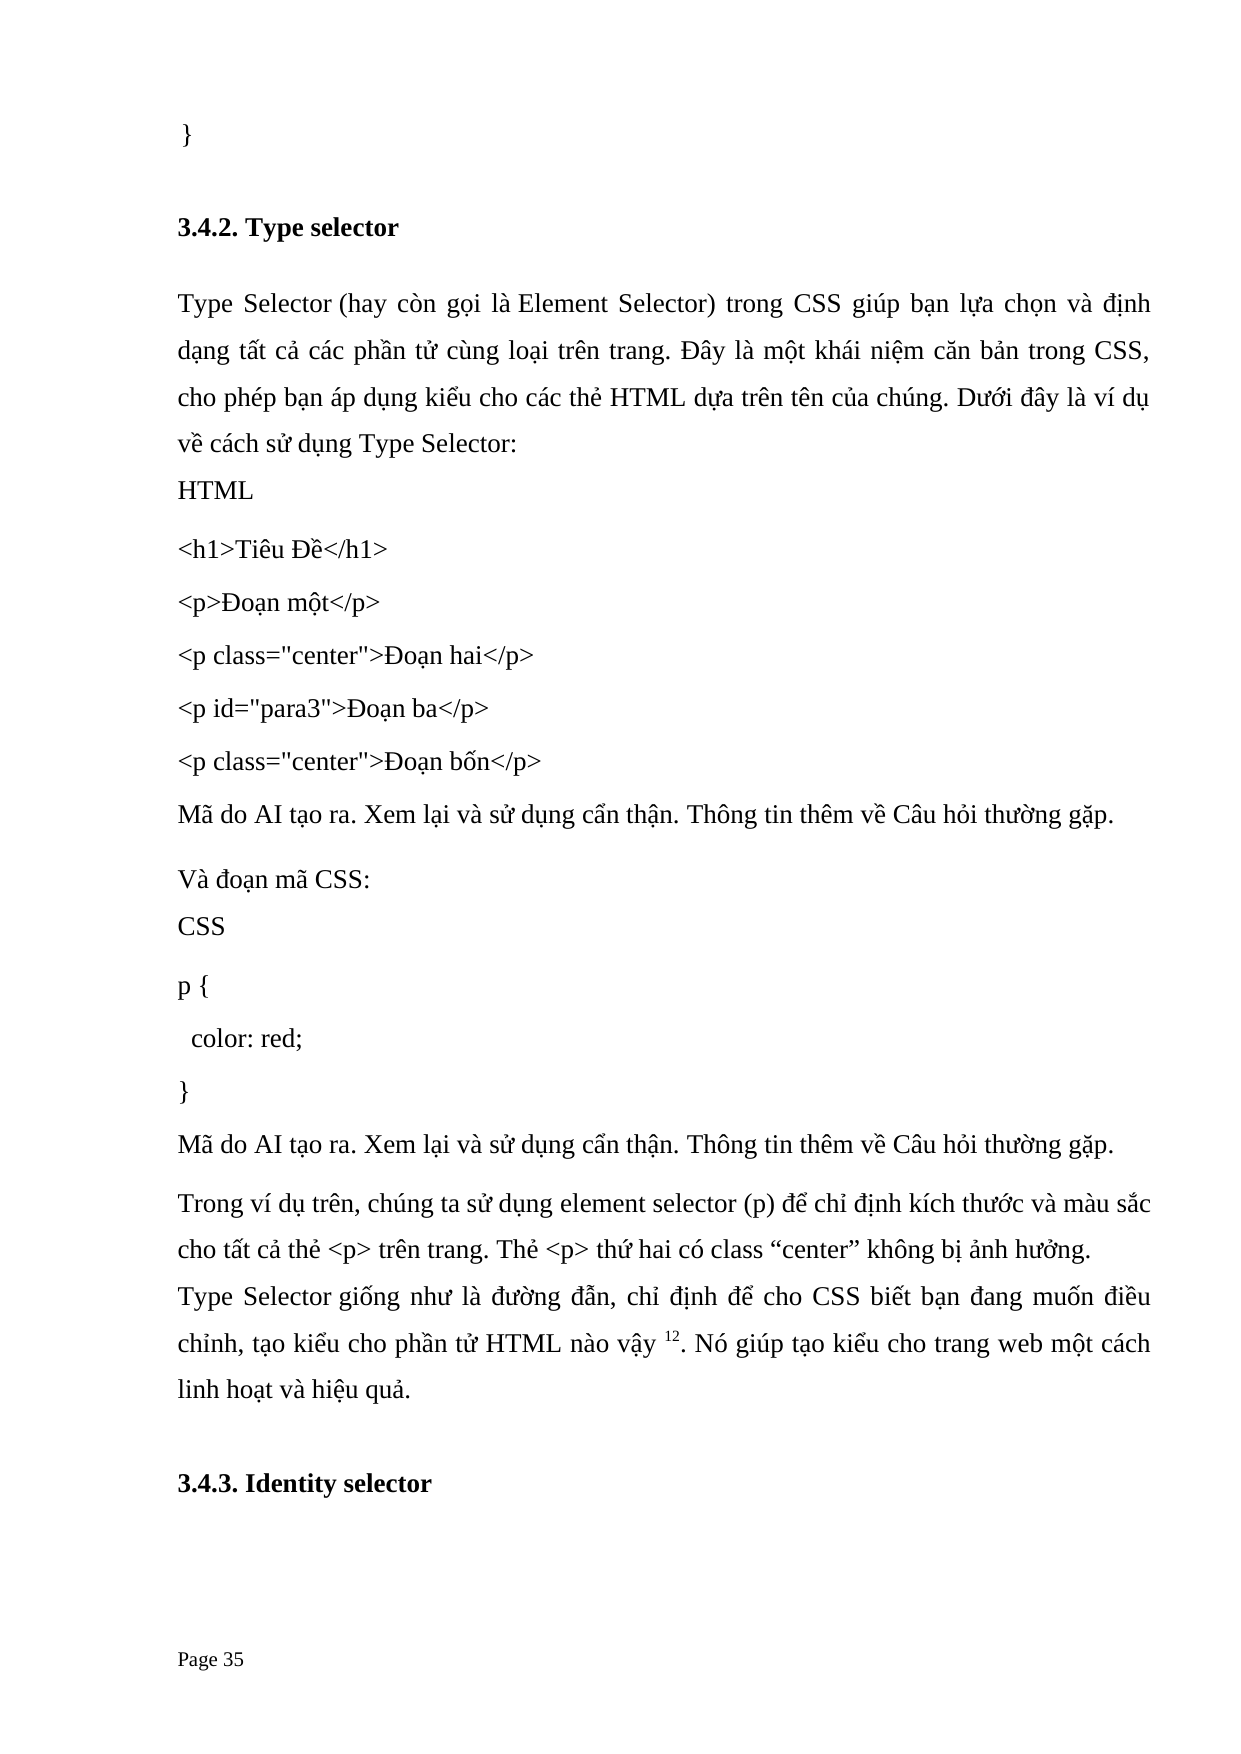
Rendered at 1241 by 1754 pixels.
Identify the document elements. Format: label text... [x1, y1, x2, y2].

text Mã do AI tạo ra. Xem lại và sử dụng cẩn thận. Thông tin thêm về Câu hỏi thường gặp. [177, 798, 1152, 829]
text HTML [177, 474, 1152, 505]
text <p class="center">Đoạn hai</p> [177, 639, 1152, 670]
text <h1>Tiêu Đề</h1> [177, 533, 1152, 564]
text CSS [177, 910, 1152, 941]
text <p id="para3">Đoạn ba</p> [177, 692, 1152, 723]
text Trong ví dụ trên, chúng ta sử dụng element selector (p) để chỉ định kích thước và màu sắc cho tất cả thẻ <p> trên trang. Thẻ <p> thứ hai có class “center” không bị ảnh hưởng. [177, 1187, 1152, 1265]
text Mã do AI tạo ra. Xem lại và sử dụng cẩn thận. Thông tin thêm về Câu hỏi thường gặp. [177, 1128, 1152, 1159]
text Và đoạn mã CSS: [177, 863, 1152, 894]
text 3.4.3. Identity selector [177, 1467, 1152, 1498]
text p { [177, 969, 1152, 1000]
text 3.4.2. Type selector [177, 211, 1152, 243]
text <p class="center">Đoạn bốn</p> [177, 745, 1152, 776]
text color: red; [177, 1022, 1152, 1053]
text <p>Đoạn một</p> [177, 586, 1152, 617]
text Type Selector giống như là đường đẫn, chỉ định để cho CSS biết bạn đang muốn điều chỉnh, tạo kiểu cho phần tử HTML nào vậy 12. Nó giúp tạo kiểu cho trang web một cách linh hoạt và hiệu quả. [177, 1280, 1152, 1405]
text Type Selector (hay còn gọi là Element Selector) trong CSS giúp bạn lựa chọn và định dạng tất cả các phần tử cùng loại trên trang. Đây là một khái niệm căn bản trong CSS, cho phép bạn áp dụng kiểu cho các thẻ HTML dựa trên tên của chúng. Dưới đây là ví dụ về cách sử dụng Type Selector: [177, 287, 1152, 458]
text } [180, 118, 1148, 149]
text } [177, 1075, 1152, 1106]
